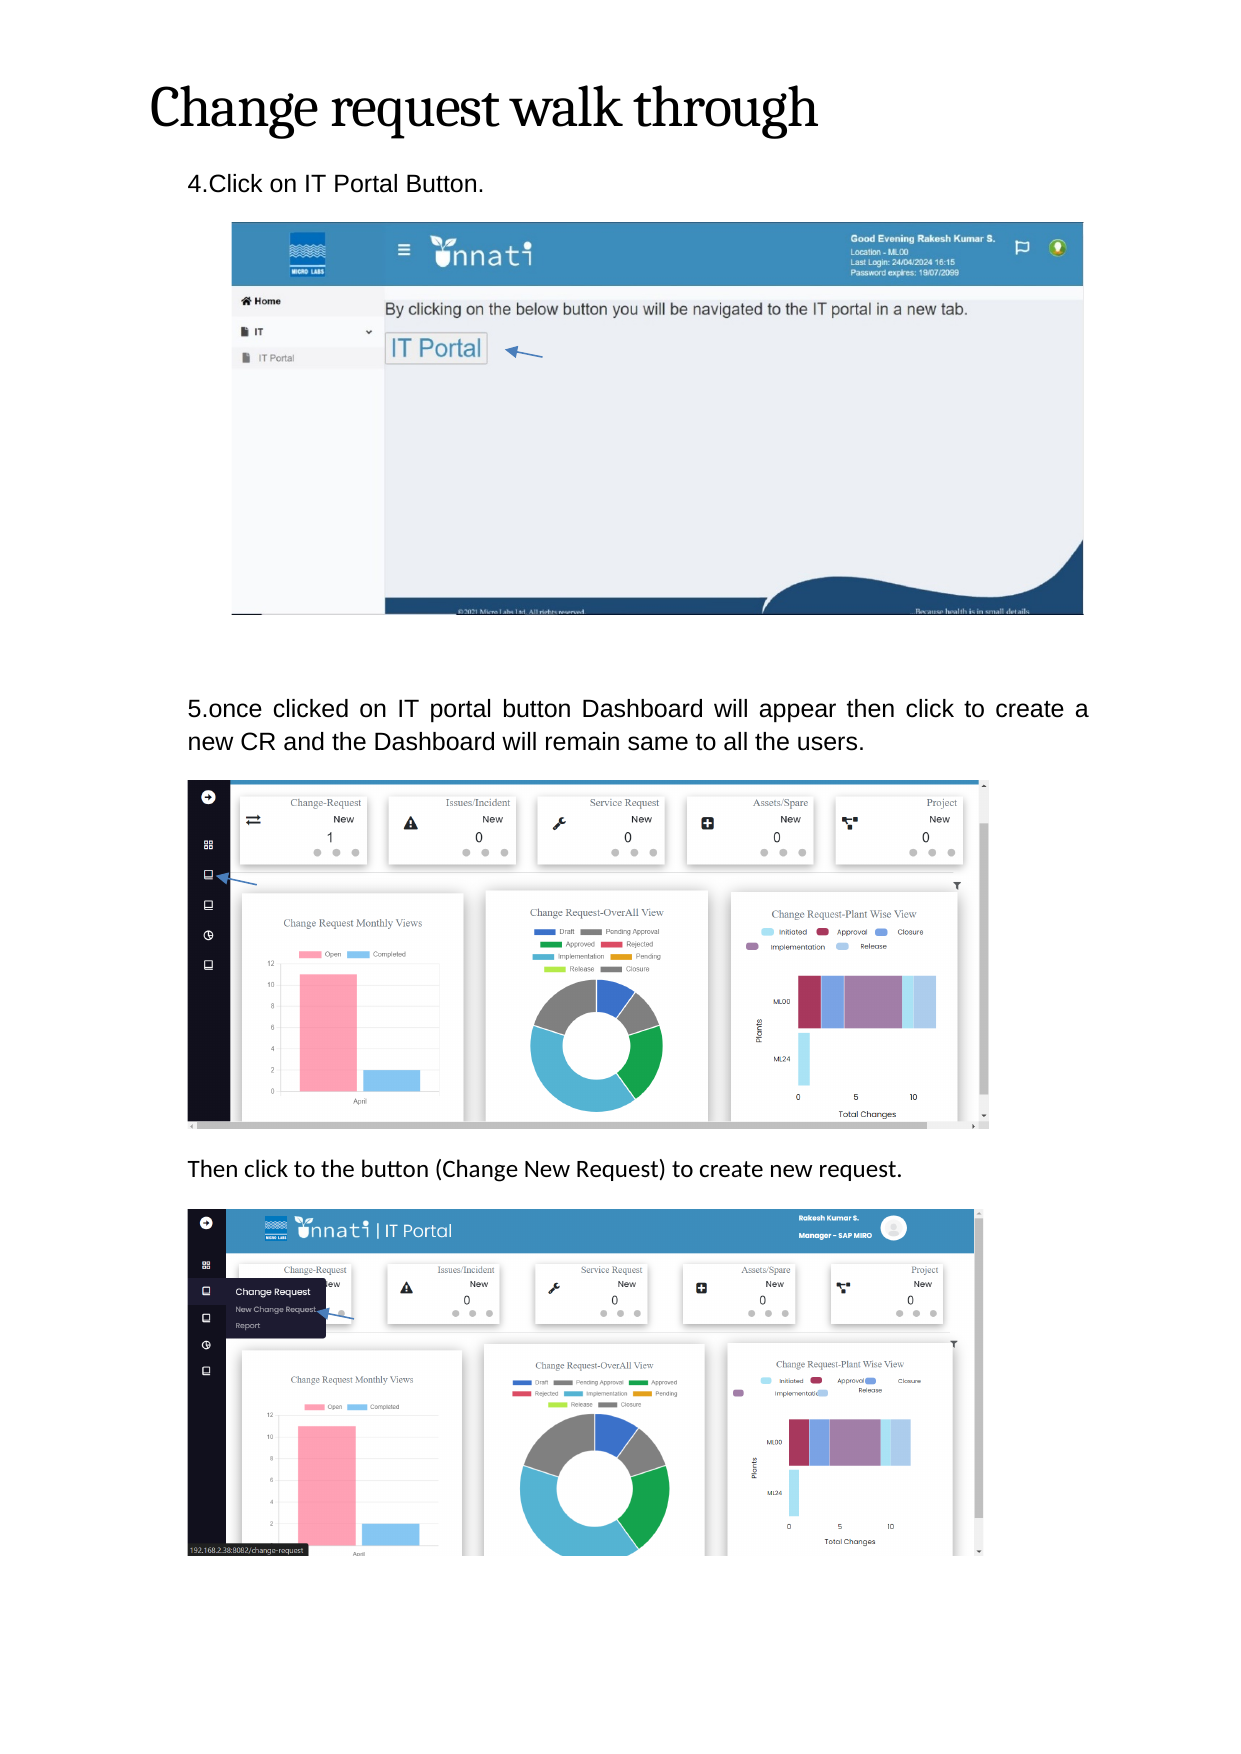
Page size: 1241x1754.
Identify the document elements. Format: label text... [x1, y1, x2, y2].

text 4.Click on IT Portal Button. [187, 169, 1090, 198]
text Then click to the button (Change New Request) to create new request. [187, 1154, 1090, 1184]
picture [187, 1209, 984, 1556]
picture [187, 780, 989, 1129]
text 5.once clicked on IT portal button Dashboard will appear then click to create a new CR and the Dashboard will remain same to all the users. [187, 694, 1090, 756]
picture [231, 222, 1084, 615]
